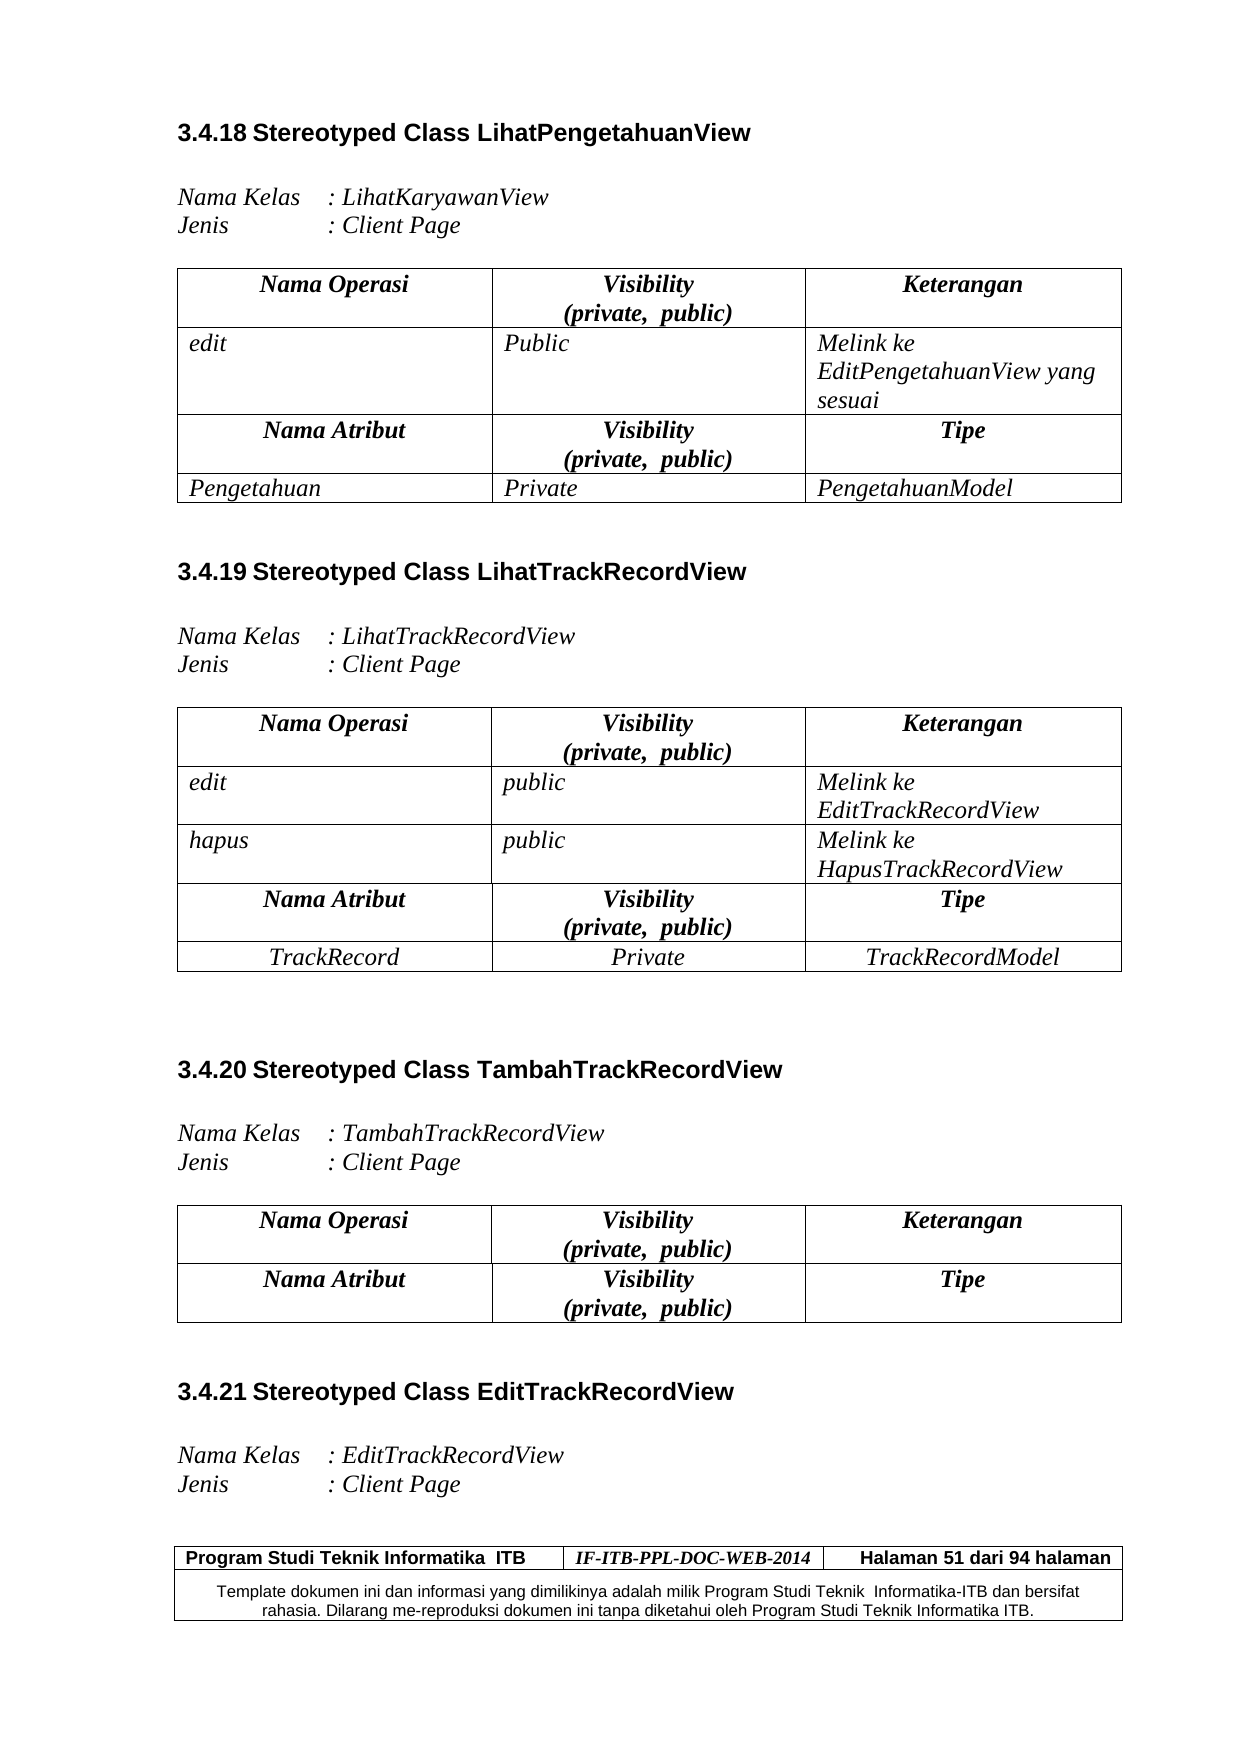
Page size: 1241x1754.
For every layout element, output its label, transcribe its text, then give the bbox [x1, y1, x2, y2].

table_header Nama Operasi [178, 1206, 491, 1263]
table_cell Visibility (private, public) [493, 884, 805, 941]
subtitle Stereotyped Class LihatPengetahuanView [177, 118, 1122, 147]
table_header Keterangan [806, 1206, 1121, 1263]
table_cell public [492, 767, 805, 824]
table_header Visibility (private, public) [492, 708, 805, 766]
table_header Nama Operasi [178, 708, 491, 766]
text Nama Kelas : LihatTrackRecordView [177, 621, 1122, 649]
table_cell Tipe [806, 884, 1121, 941]
text Jenis : Client Page [177, 1469, 1122, 1498]
table_cell edit [178, 767, 491, 824]
table_header Visibility (private, public) [493, 269, 805, 327]
table_cell edit [178, 328, 492, 414]
table_cell Nama Atribut [178, 415, 492, 472]
text Jenis : Client Page [177, 649, 1122, 678]
table_cell PengetahuanModel [806, 474, 1121, 502]
table_cell Visibility (private, public) [493, 1264, 805, 1322]
table_header Visibility (private, public) [492, 1206, 805, 1263]
text Nama Kelas : TambahTrackRecordView [177, 1118, 1122, 1147]
table_cell Nama Atribut [178, 884, 492, 941]
table_cell Pengetahuan [178, 474, 492, 502]
table_cell Public [493, 328, 805, 414]
text Nama Kelas : EditTrackRecordView [177, 1440, 1122, 1469]
table_cell Tipe [806, 415, 1121, 472]
table_cell TrackRecordModel [806, 942, 1121, 971]
subtitle Stereotyped Class TambahTrackRecordView [177, 1054, 1122, 1083]
table_cell Visibility (private, public) [493, 415, 805, 472]
subtitle Stereotyped Class EditTrackRecordView [177, 1376, 1122, 1405]
table_cell Tipe [806, 1264, 1121, 1322]
table_cell Nama Atribut [178, 1264, 492, 1322]
table_header Keterangan [806, 269, 1121, 327]
table_cell Private [493, 474, 805, 502]
text Jenis : Client Page [177, 211, 1122, 239]
text Nama Kelas : LihatKaryawanView [177, 182, 1122, 211]
table_header Nama Operasi [178, 269, 492, 327]
text Jenis : Client Page [177, 1147, 1122, 1176]
table_cell TrackRecord [178, 942, 492, 971]
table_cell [806, 328, 1121, 414]
table_cell Melink ke EditTrackRecordView [806, 767, 1121, 824]
table_cell hapus [178, 825, 491, 883]
subtitle Stereotyped Class LihatTrackRecordView [177, 557, 1122, 586]
table_header Keterangan [806, 708, 1121, 766]
table_cell Melink ke HapusTrackRecordView [806, 825, 1121, 883]
table_cell Private [493, 942, 805, 971]
table_cell public [492, 825, 805, 883]
